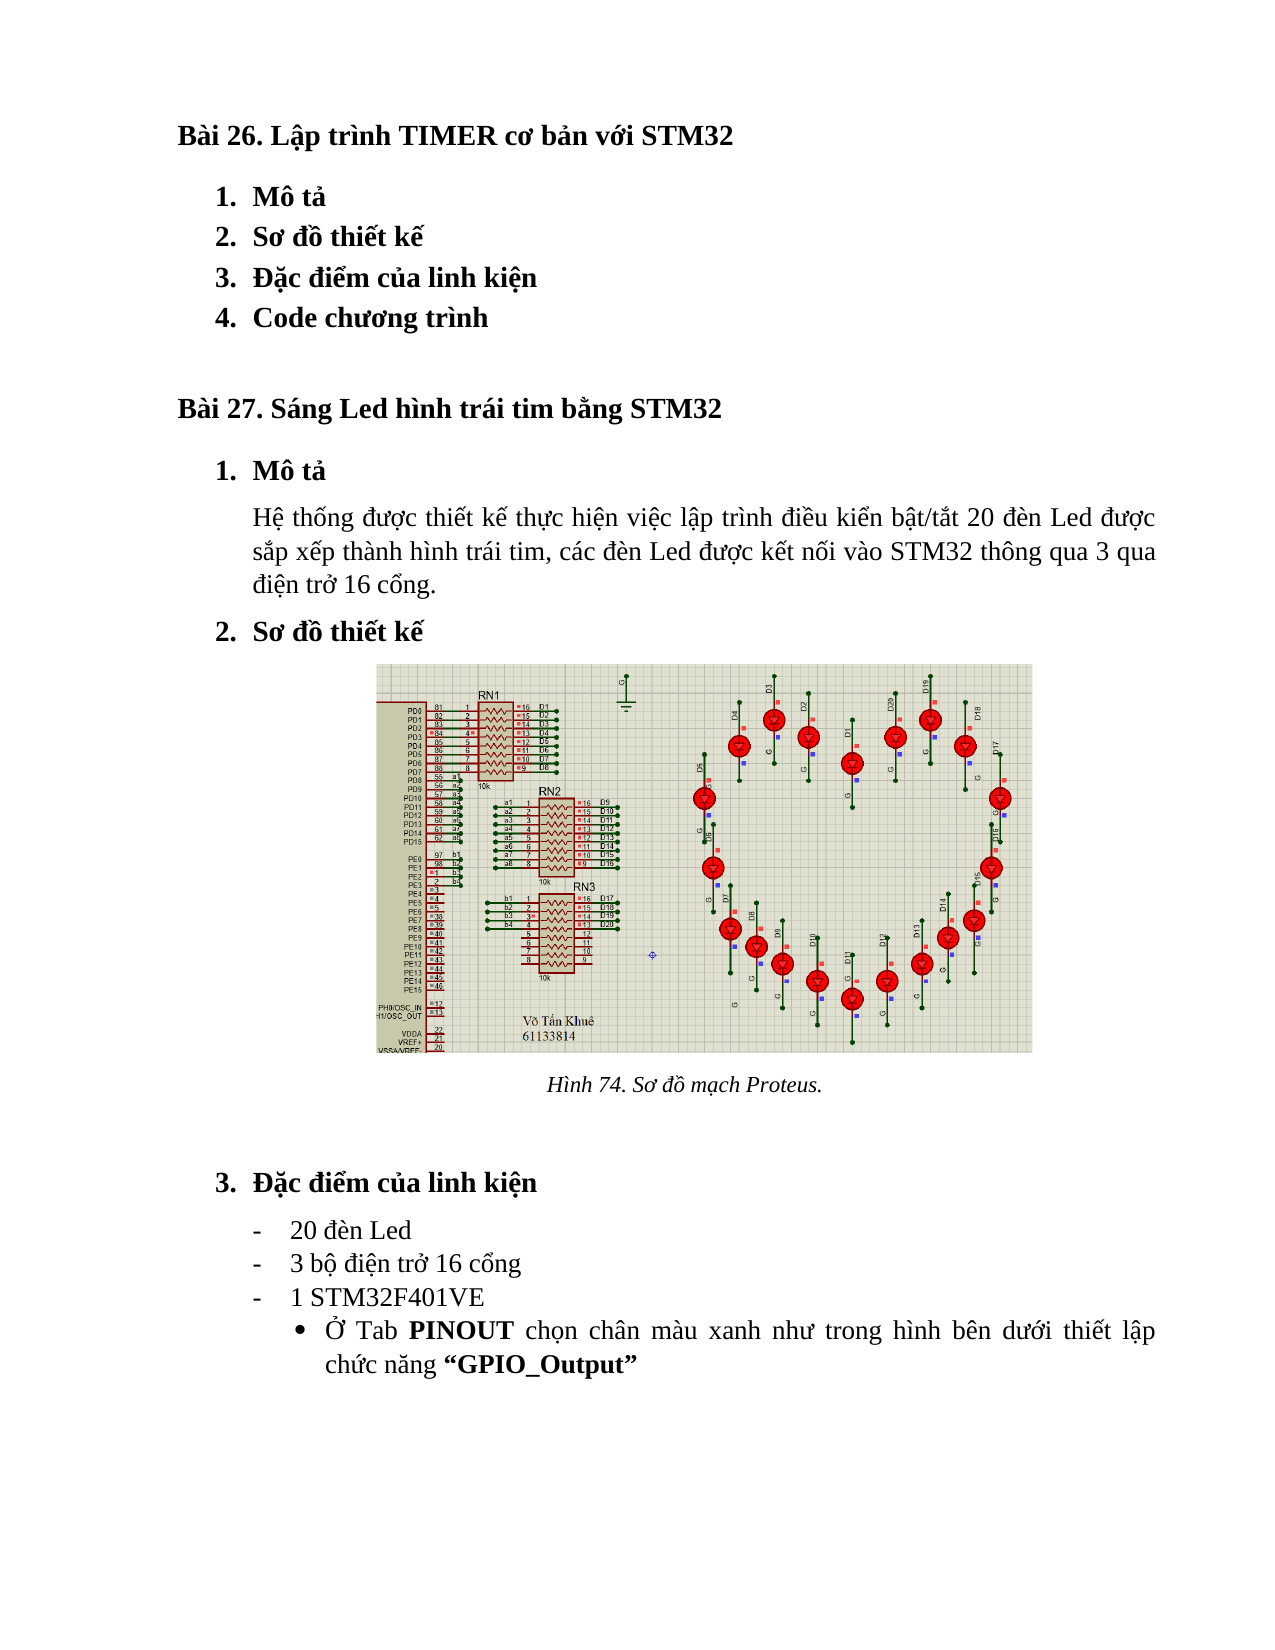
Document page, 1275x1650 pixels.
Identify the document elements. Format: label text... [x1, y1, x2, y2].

subtitle Đặc điểm của linh kiện [215, 1165, 1157, 1199]
subtitle Đặc điểm của linh kiện [215, 260, 1157, 293]
list Ở Tab PINOUT chọn chân màu xanh như trong hình bên dưới thiết lập chức năng “GPIO_Output” [295, 1314, 1157, 1379]
subtitle Sơ đồ thiết kế [215, 219, 1157, 253]
subtitle Sơ đồ thiết kế [215, 614, 1157, 648]
text 20 đèn Led [252, 1214, 1157, 1245]
picture [376, 664, 1033, 1053]
text Hệ thống được thiết kế thực hiện việc lập trình điều kiển bật/tắt 20 đèn Led được sắp xếp thành hình trái tim, các đèn Led được kết nối vào STM32 thông qua 3 qua điện trở 16 cổng. [252, 501, 1157, 599]
subtitle Code chương trình [215, 300, 1157, 334]
subtitle Mô tả [215, 453, 1157, 486]
subtitle Bài 27. Sáng Led hình trái tim bằng STM32 [177, 392, 1157, 425]
subtitle Bài 26. Lập trình TIMER cơ bản với STM32 [177, 118, 1157, 152]
text 1 STM32F401VE [252, 1281, 1157, 1312]
text 3 bộ điện trở 16 cổng [252, 1247, 1157, 1278]
subtitle Mô tả [215, 179, 1157, 213]
